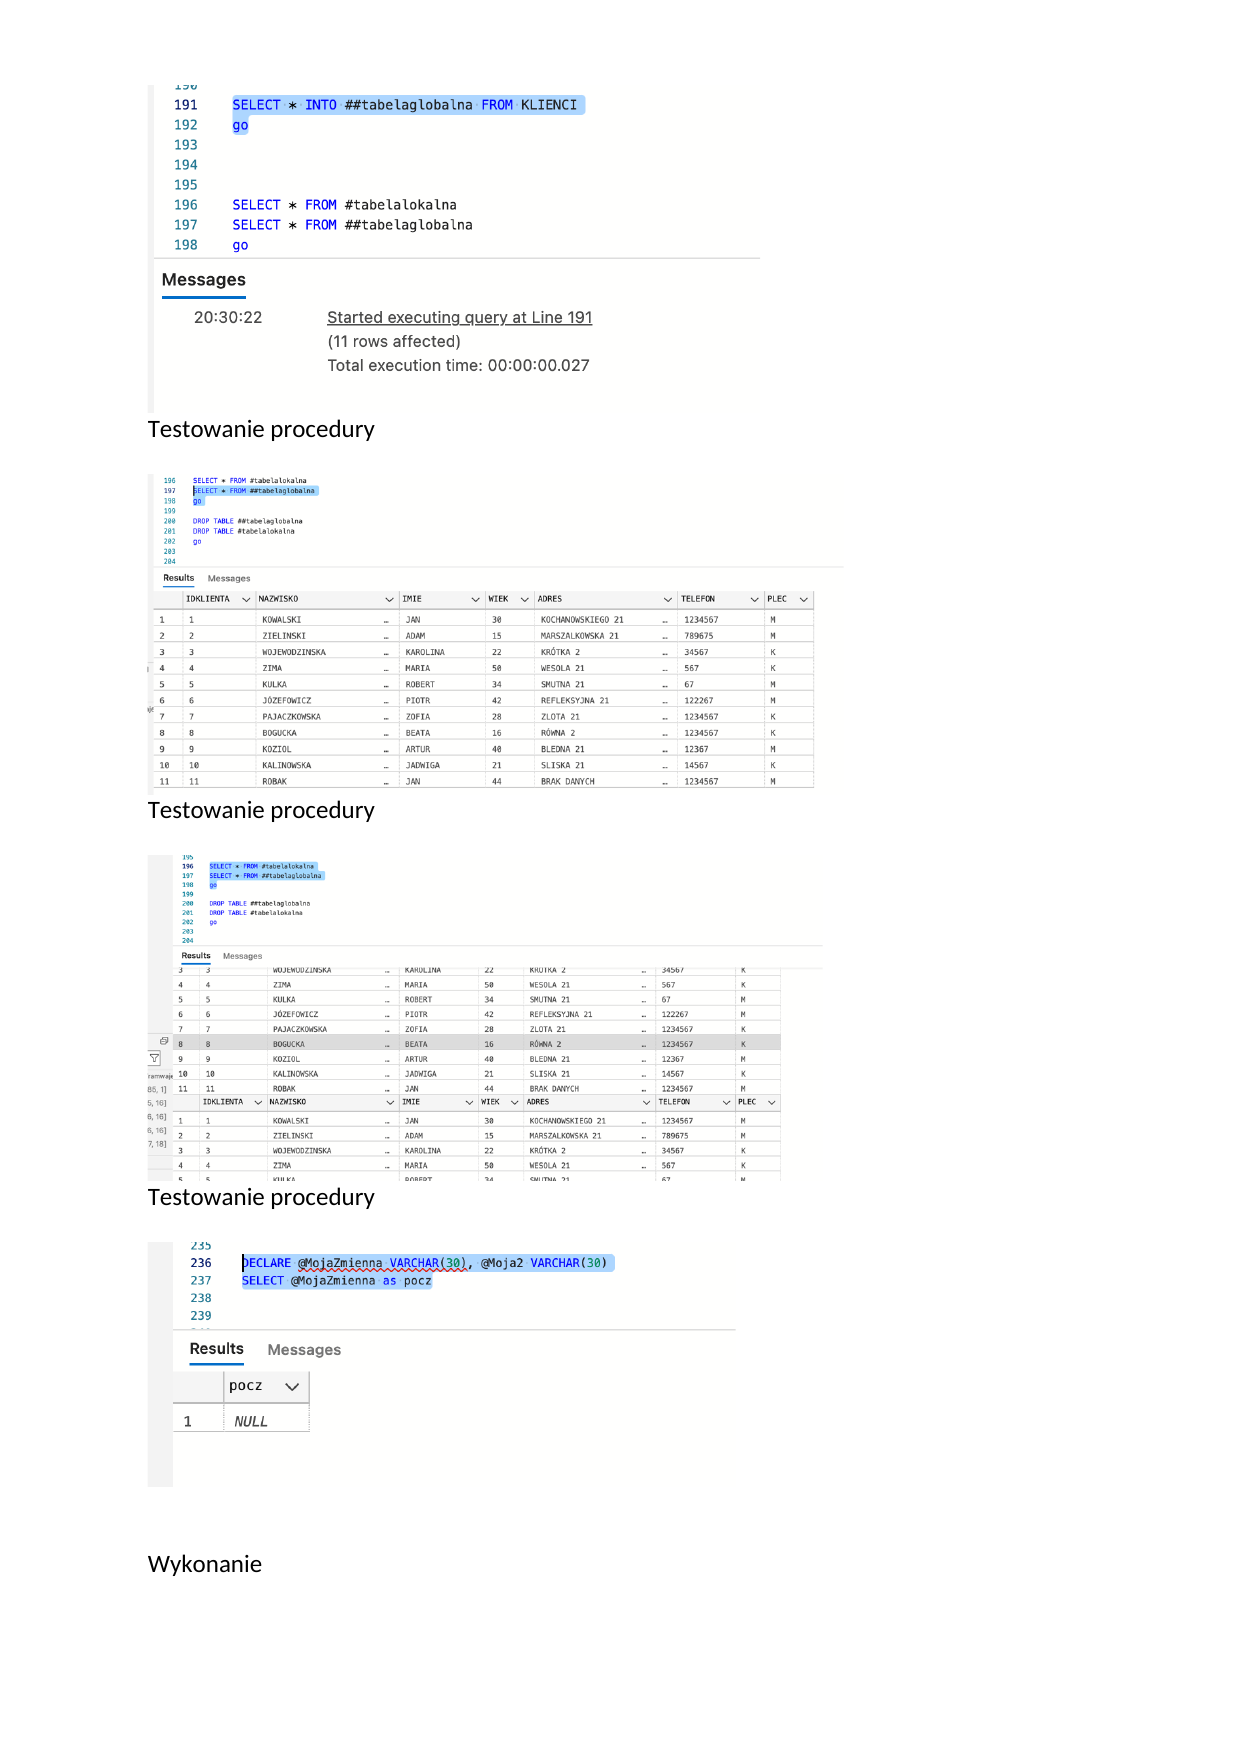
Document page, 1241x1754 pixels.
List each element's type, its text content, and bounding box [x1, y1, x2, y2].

picture [147, 474, 844, 795]
text Testowanie procedury [148, 413, 1093, 443]
text Testowanie procedury [148, 1181, 1093, 1211]
picture [147, 1242, 736, 1487]
picture [147, 855, 823, 1181]
text Testowanie procedury [148, 794, 1093, 825]
picture [147, 85, 760, 413]
text Wykonanie [148, 1548, 1093, 1578]
